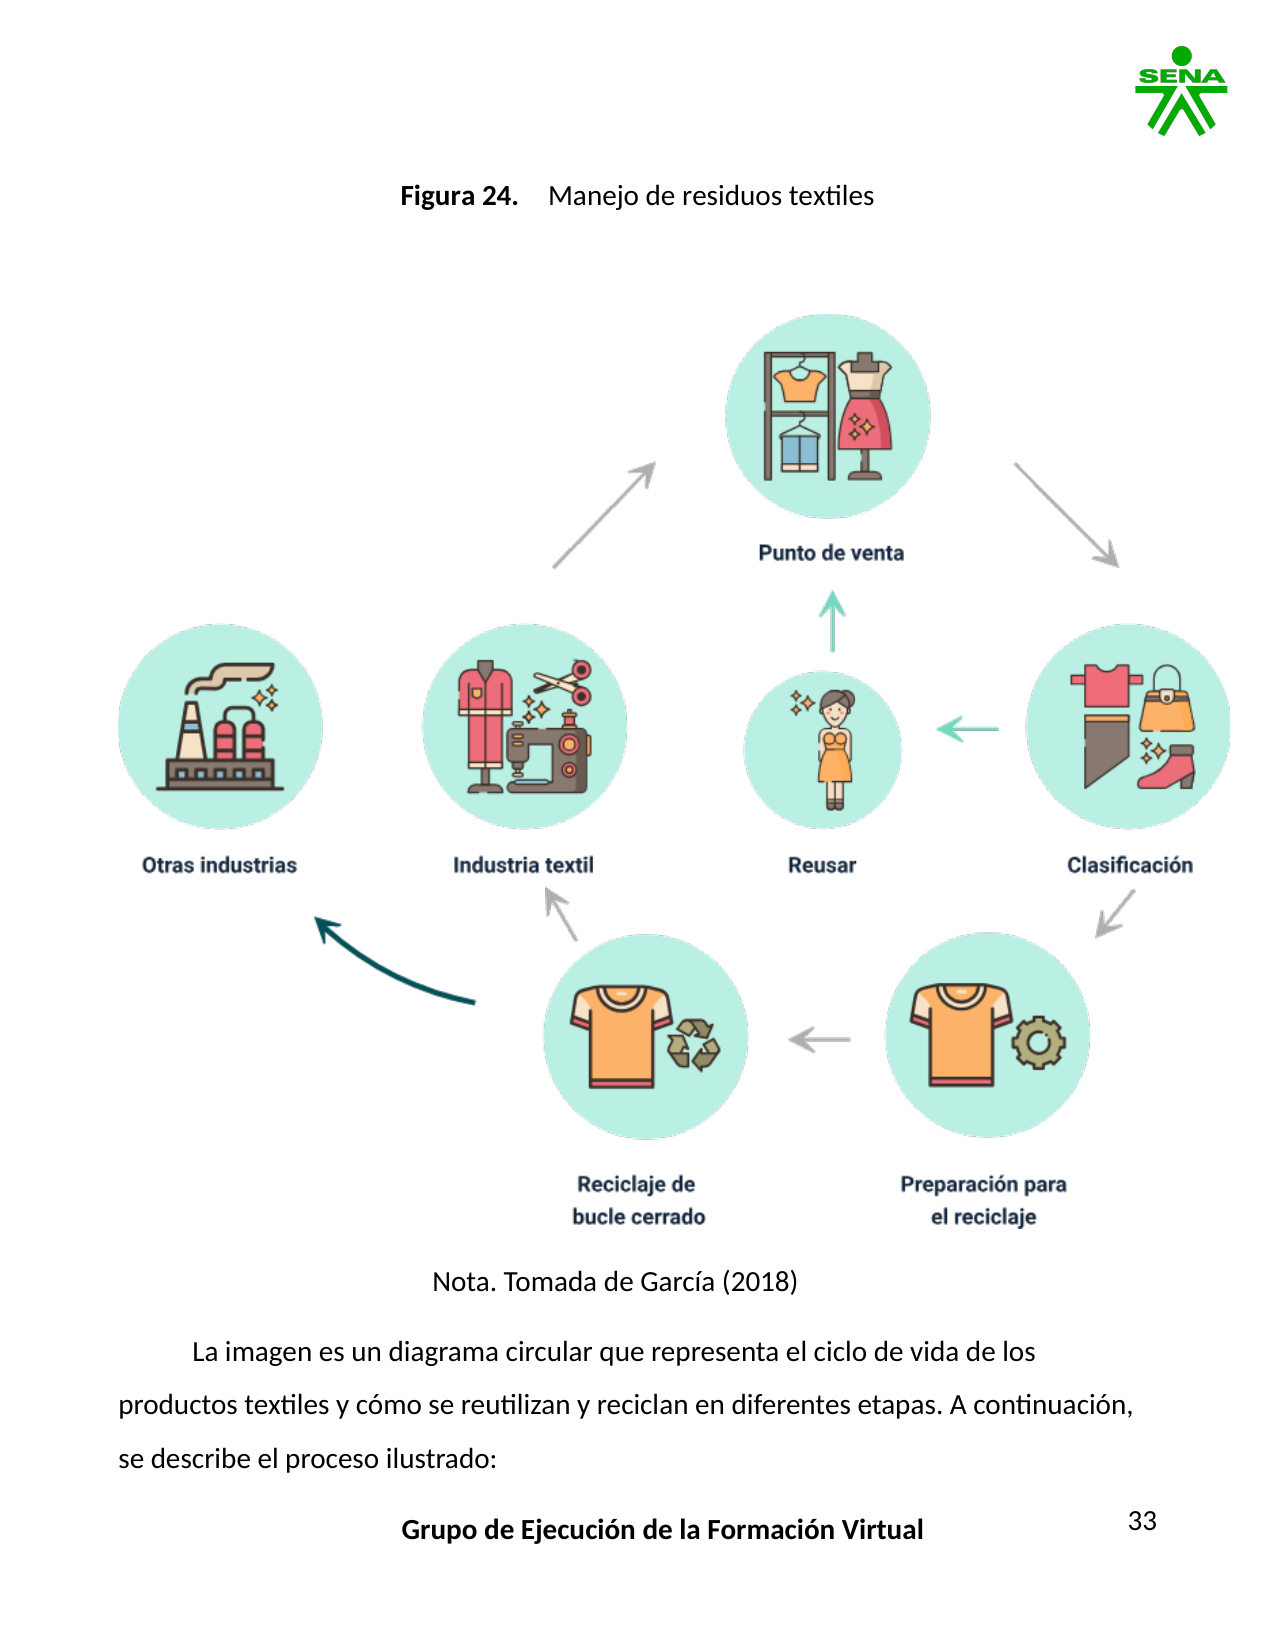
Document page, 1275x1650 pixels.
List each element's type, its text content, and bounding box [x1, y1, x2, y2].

text La imagen es un diagrama circular que representa el ciclo de vida de los productos textiles y cómo se reutilizan y reciclan en diferentes etapas. A continuación, se describe el proceso ilustrado: [118, 1333, 1157, 1476]
picture [1135, 46, 1228, 136]
picture [118, 314, 1231, 1229]
text Nota. Tomada de García (2018) [74, 1263, 1157, 1298]
text Manejo de residuos textiles [118, 177, 1157, 213]
